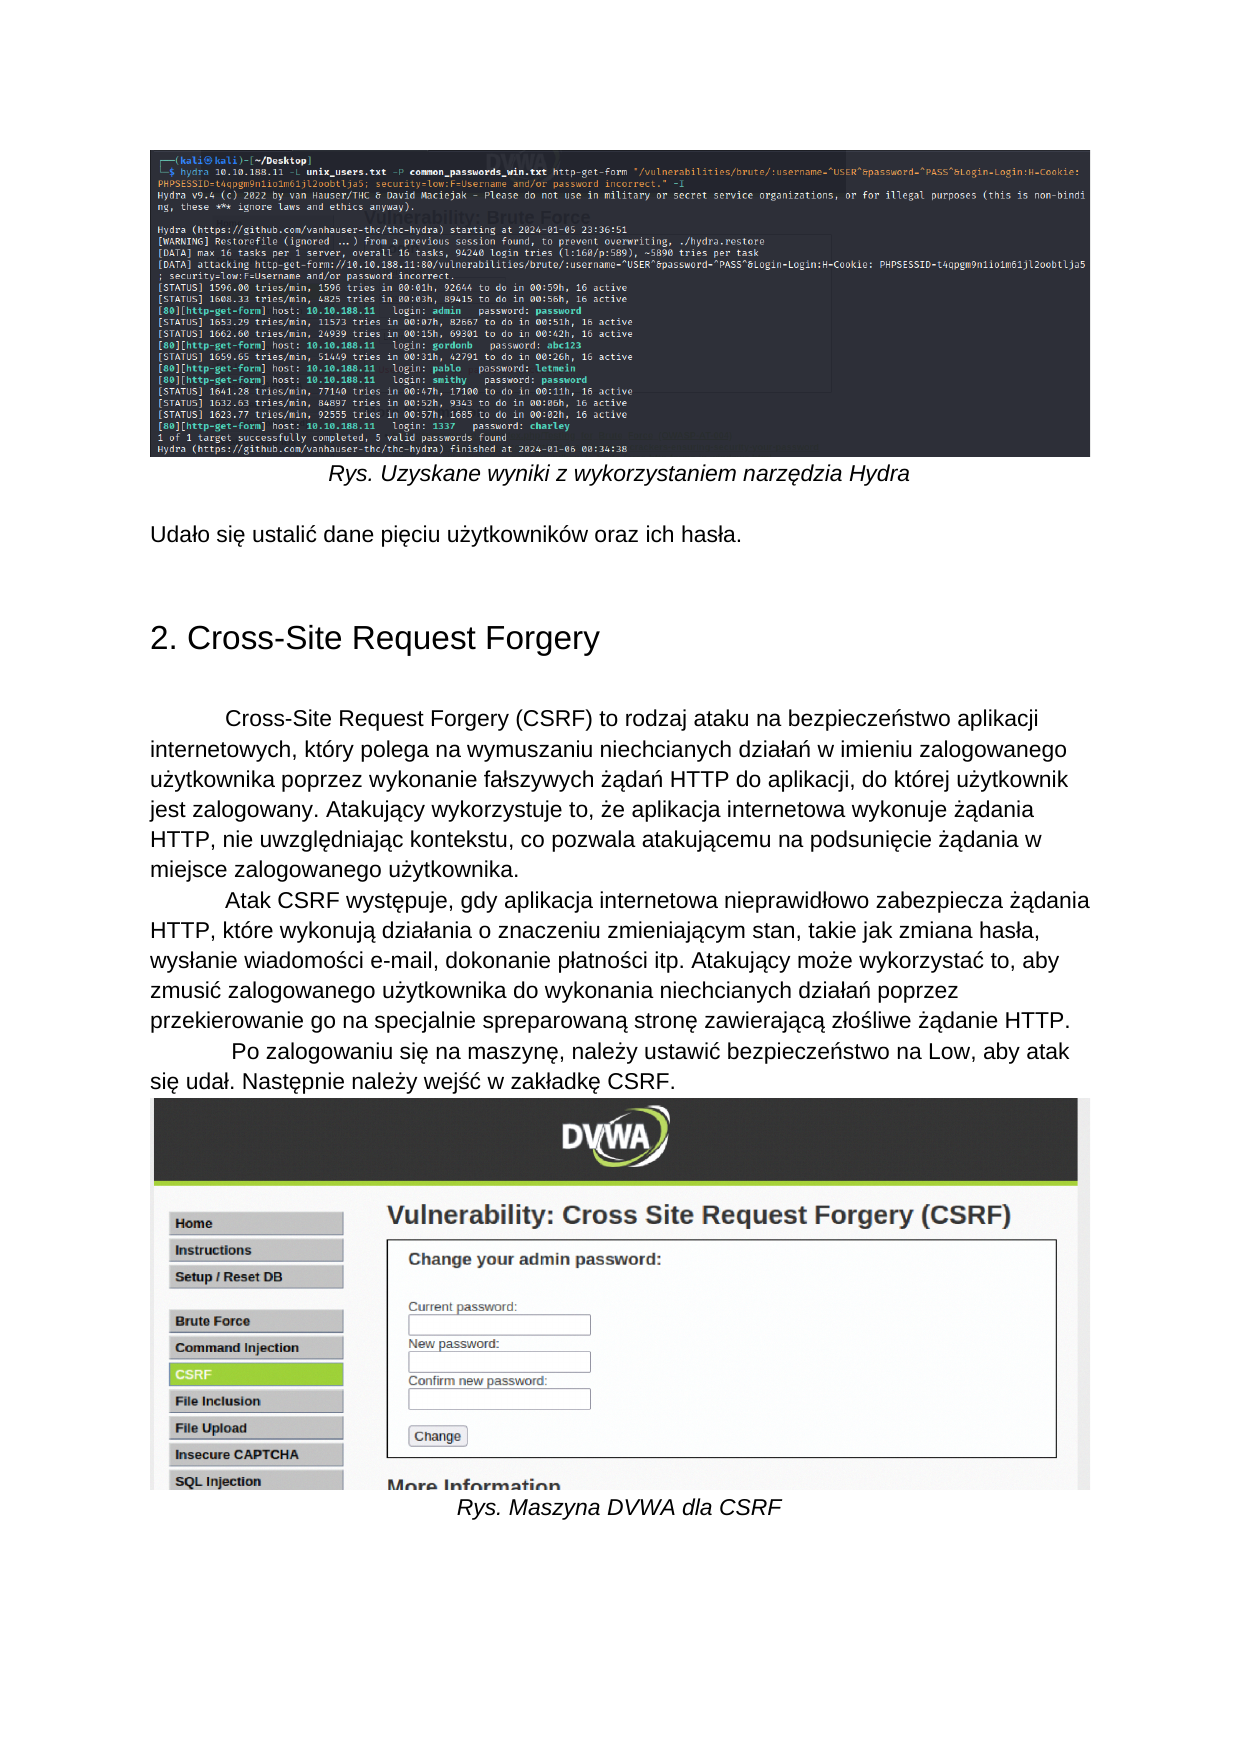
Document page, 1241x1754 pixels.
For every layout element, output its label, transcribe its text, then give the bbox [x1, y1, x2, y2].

text Atak CSRF występuje, gdy aplikacja internetowa nieprawidłowo zabezpiecza żądania HTTP, które wykonują działania o znaczeniu zmieniającym stan, takie jak zmiana hasła, wysłanie wiadomości e-mail, dokonanie płatności itp. Atakujący może wykorzystać to, aby zmusić zalogowanego użytkownika do wykonania niechcianych działań poprzez przekierowanie go na specjalnie spreparowaną stronę zawierającą złośliwe żądanie HTTP. [150, 887, 1090, 1034]
subtitle 2. Cross-Site Request Forgery [150, 618, 1090, 657]
text Cross-Site Request Forgery (CSRF) to rodzaj ataku na bezpieczeństwo aplikacji internetowych, który polega na wymuszaniu niechcianych działań w imieniu zalogowanego użytkownika poprzez wykonanie fałszywych żądań HTTP do aplikacji, do której użytkownik jest zalogowany. Atakujący wykorzystuje to, że aplikacja internetowa wykonuje żądania HTTP, nie uwzględniając kontekstu, co pozwala atakującemu na podsunięcie żądania w miejsce zalogowanego użytkownika. [150, 705, 1090, 883]
picture [150, 1098, 1091, 1490]
text Udało się ustalić dane pięciu użytkowników oraz ich hasła. [150, 521, 1090, 547]
picture [150, 150, 1091, 457]
text Rys. Uzyskane wyniki z wykorzystaniem narzędzia Hydra [150, 460, 1090, 486]
text Po zalogowaniu się na maszynę, należy ustawić bezpieczeństwo na Low, aby atak się udał. Następnie należy wejść w zakładkę CSRF. [150, 1038, 1090, 1094]
text Rys. Maszyna DVWA dla CSRF [150, 1493, 1090, 1520]
